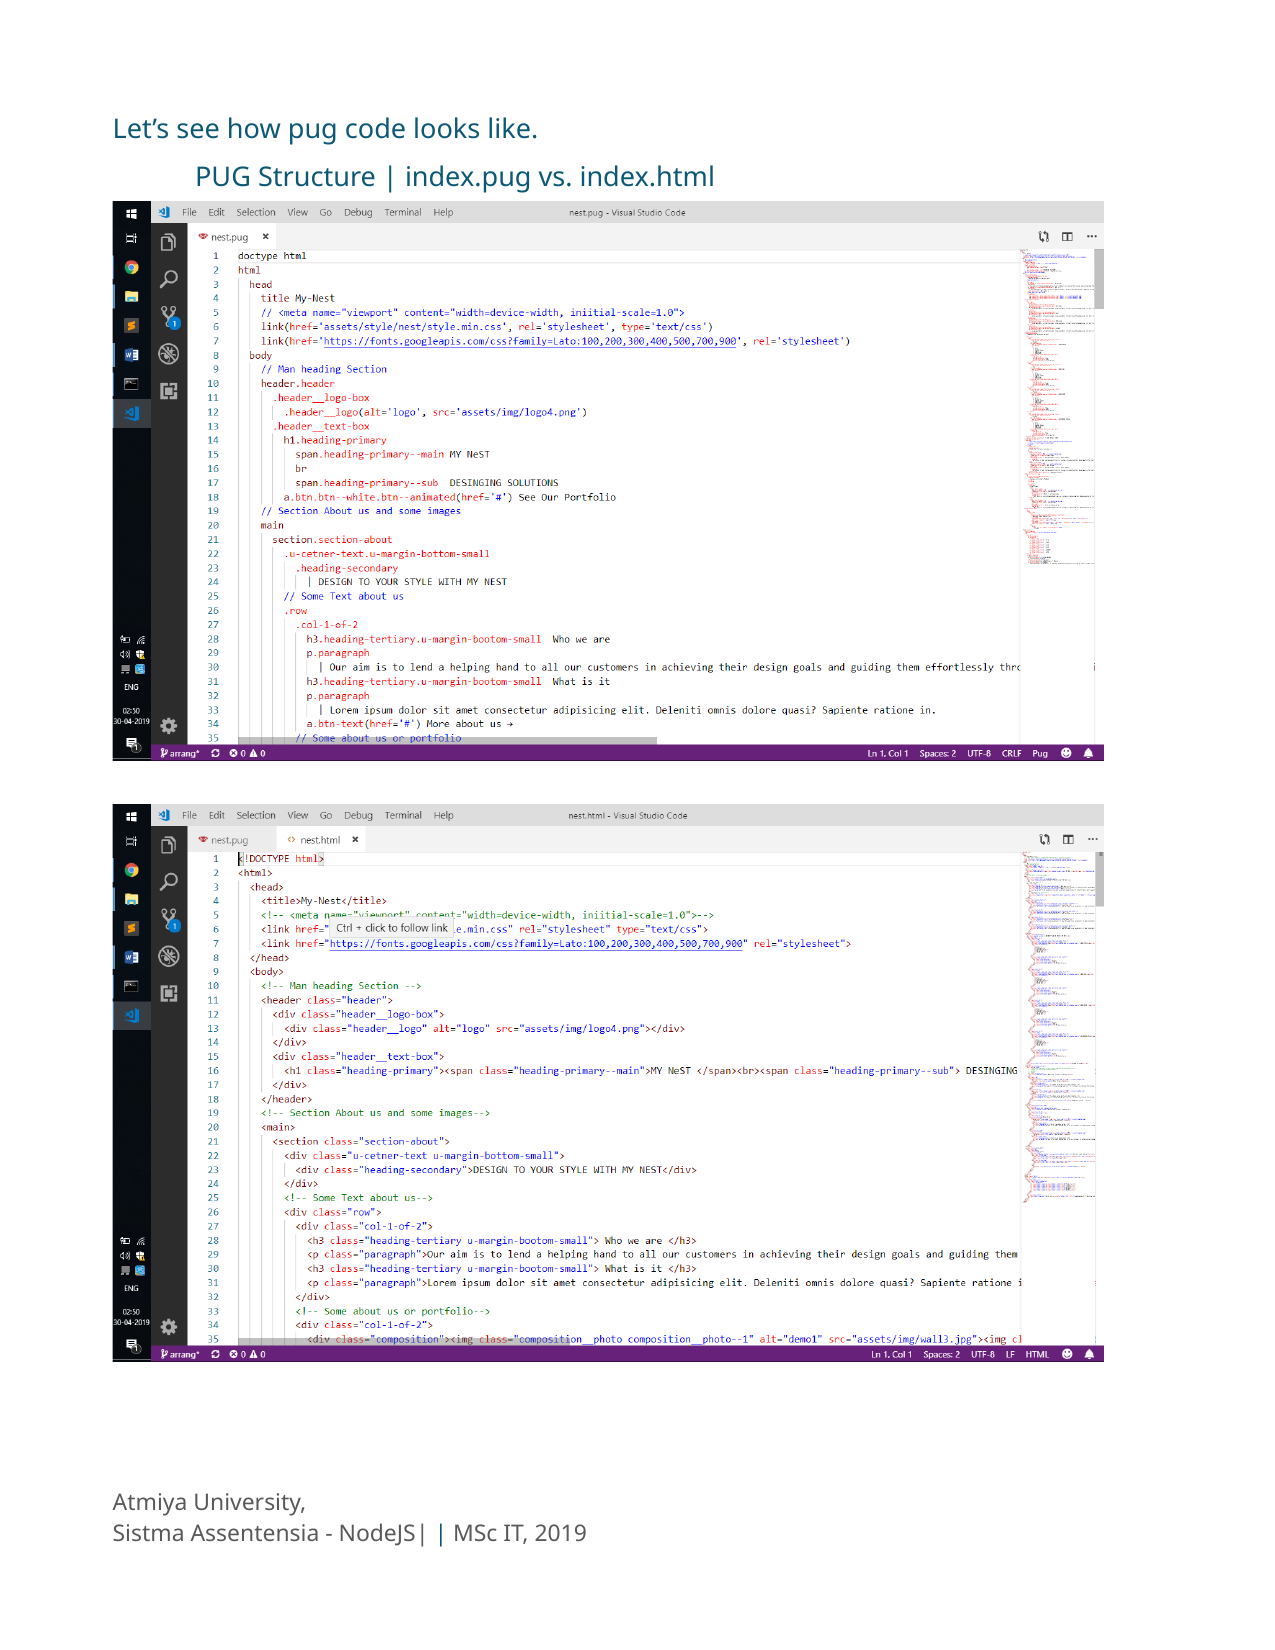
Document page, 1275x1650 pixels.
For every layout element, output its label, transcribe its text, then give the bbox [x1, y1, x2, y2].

picture [112, 201, 1104, 761]
subtitle Let’s see how pug code looks like. [112, 109, 1080, 146]
subtitle PUG Structure | index.pug vs. index.html [195, 157, 1080, 194]
picture [112, 804, 1104, 1362]
